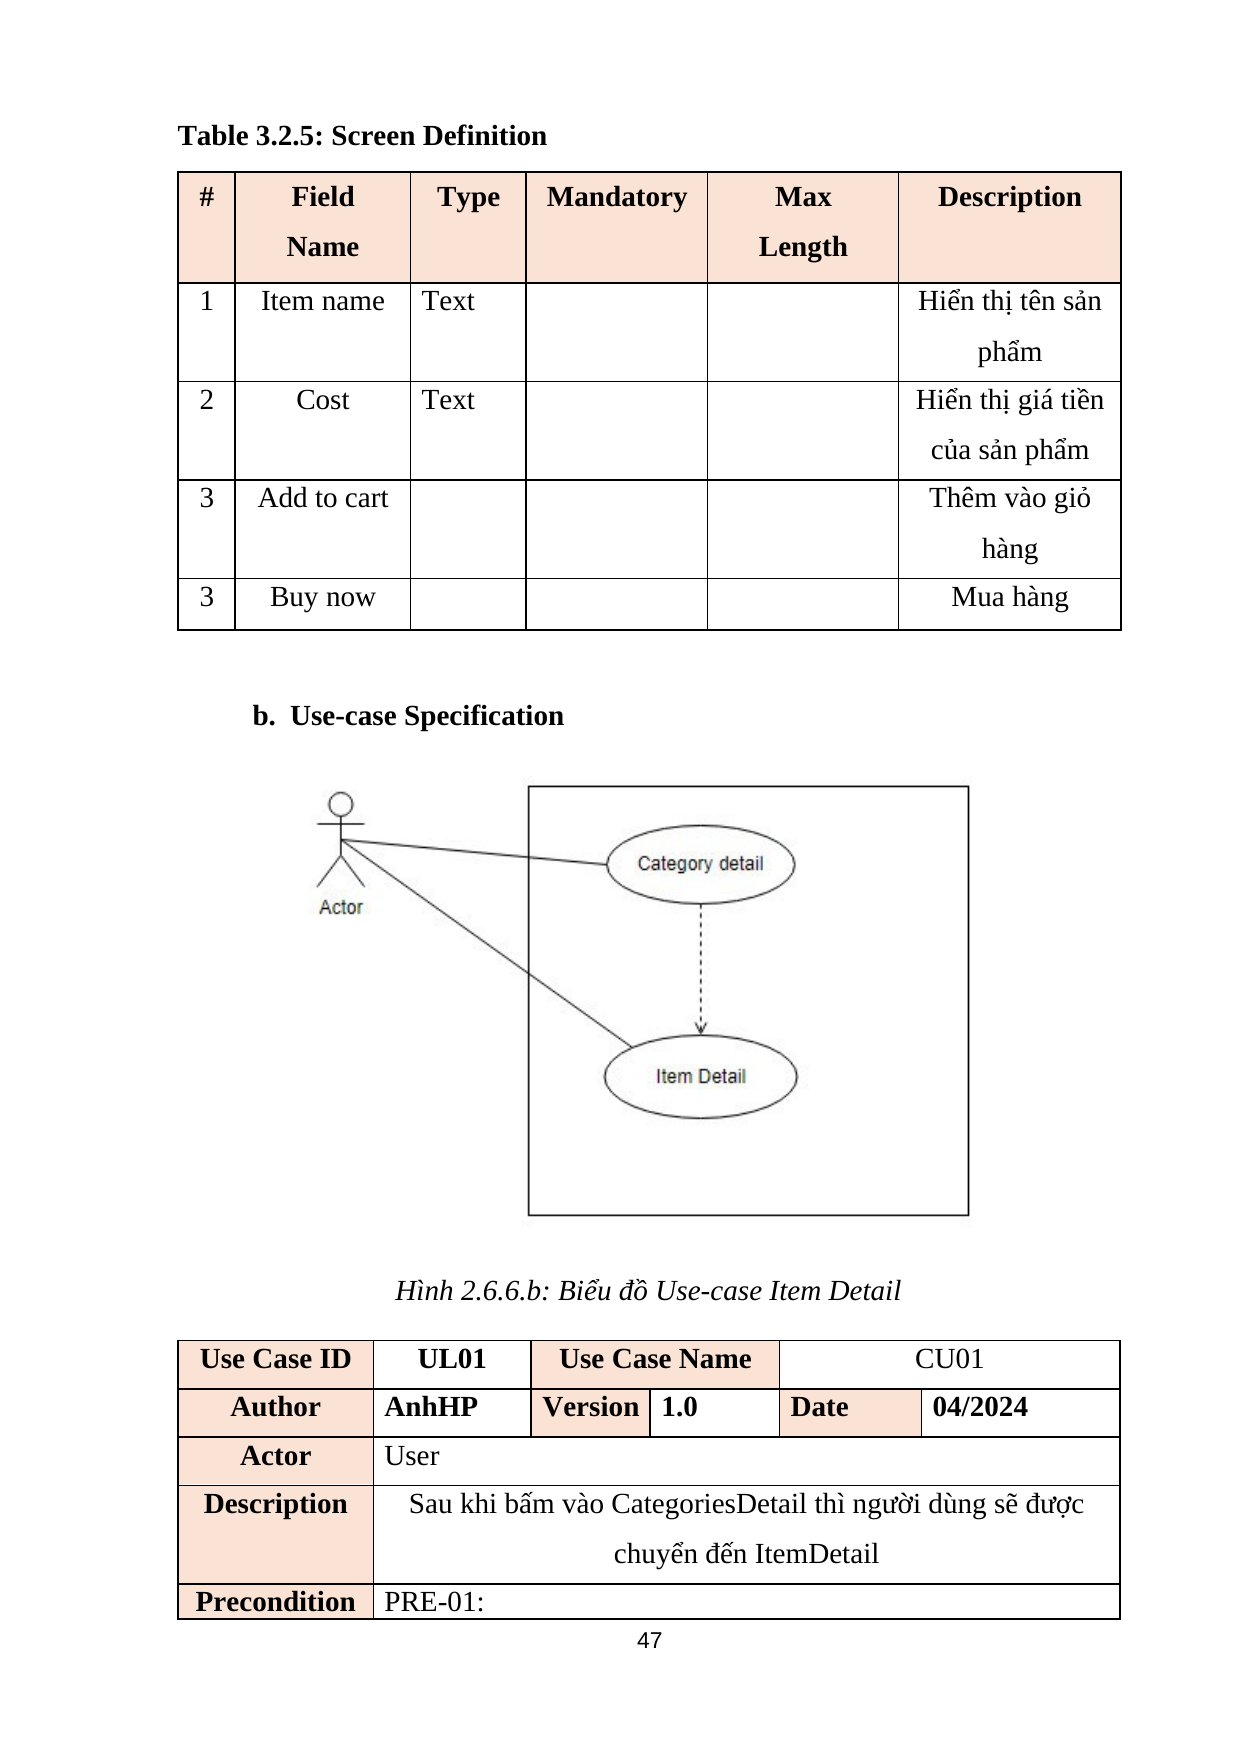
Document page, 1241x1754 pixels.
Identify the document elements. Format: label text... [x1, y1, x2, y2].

table_cell 1 [179, 284, 234, 381]
table_cell [708, 284, 898, 381]
table_header Type [411, 173, 525, 282]
table_cell Author [179, 1390, 373, 1436]
table_cell 1.0 [651, 1390, 779, 1436]
table_header Use Case ID [179, 1341, 373, 1388]
table_cell 3 [179, 481, 234, 578]
table_cell Description [179, 1486, 373, 1583]
table_cell Text [411, 284, 525, 381]
text Table 3.2.5: Screen Definition [177, 118, 1122, 152]
table_cell Cost [236, 382, 410, 479]
table_cell Hiển thị giá tiền của sản phẩm [899, 382, 1120, 479]
table_cell User [374, 1438, 1119, 1484]
list Use-case Specification [252, 698, 1122, 731]
table_header # [179, 173, 234, 282]
table_cell AnhHP [374, 1390, 530, 1436]
table_cell Sau khi bấm vào CategoriesDetail thì người dùng sẽ được chuyển đến ItemDetail [374, 1486, 1119, 1583]
table_cell [527, 284, 707, 381]
table_cell Hiển thị tên sản phẩm [899, 284, 1120, 381]
table_cell 04/2024 [922, 1390, 1119, 1436]
table_cell 3 [179, 579, 234, 629]
table_cell [708, 481, 898, 578]
table_cell Precondition [179, 1585, 373, 1618]
table_header UL01 [374, 1341, 530, 1388]
table_cell Add to cart [236, 481, 410, 578]
table_cell Date [780, 1390, 921, 1436]
table_cell Text [411, 382, 525, 479]
table_cell Buy now [236, 579, 410, 629]
table_cell [708, 382, 898, 479]
table_cell [411, 579, 525, 629]
table_header Mandatory [527, 173, 707, 282]
table_cell Item name [236, 284, 410, 381]
table_cell [708, 579, 898, 629]
picture [259, 765, 1040, 1243]
table_header Description [899, 173, 1120, 282]
table_header Field Name [236, 173, 410, 282]
table_cell [527, 579, 707, 629]
table_cell [411, 481, 525, 578]
table_cell PRE-01: PRE-02: [374, 1585, 1119, 1618]
text Hình 2.6.6.b: Biểu đồ Use-case Item Detail [177, 1273, 1122, 1306]
table_header Max Length [708, 173, 898, 282]
table_header Use Case Name [532, 1341, 779, 1388]
table_cell Thêm vào giỏ hàng [899, 481, 1120, 578]
table_cell Version [532, 1390, 649, 1436]
table_cell [527, 481, 707, 578]
table_cell Mua hàng [899, 579, 1120, 629]
table_cell 2 [179, 382, 234, 479]
table_cell [527, 382, 707, 479]
table_cell Actor [179, 1438, 373, 1484]
table_header CU01 [780, 1341, 1119, 1388]
